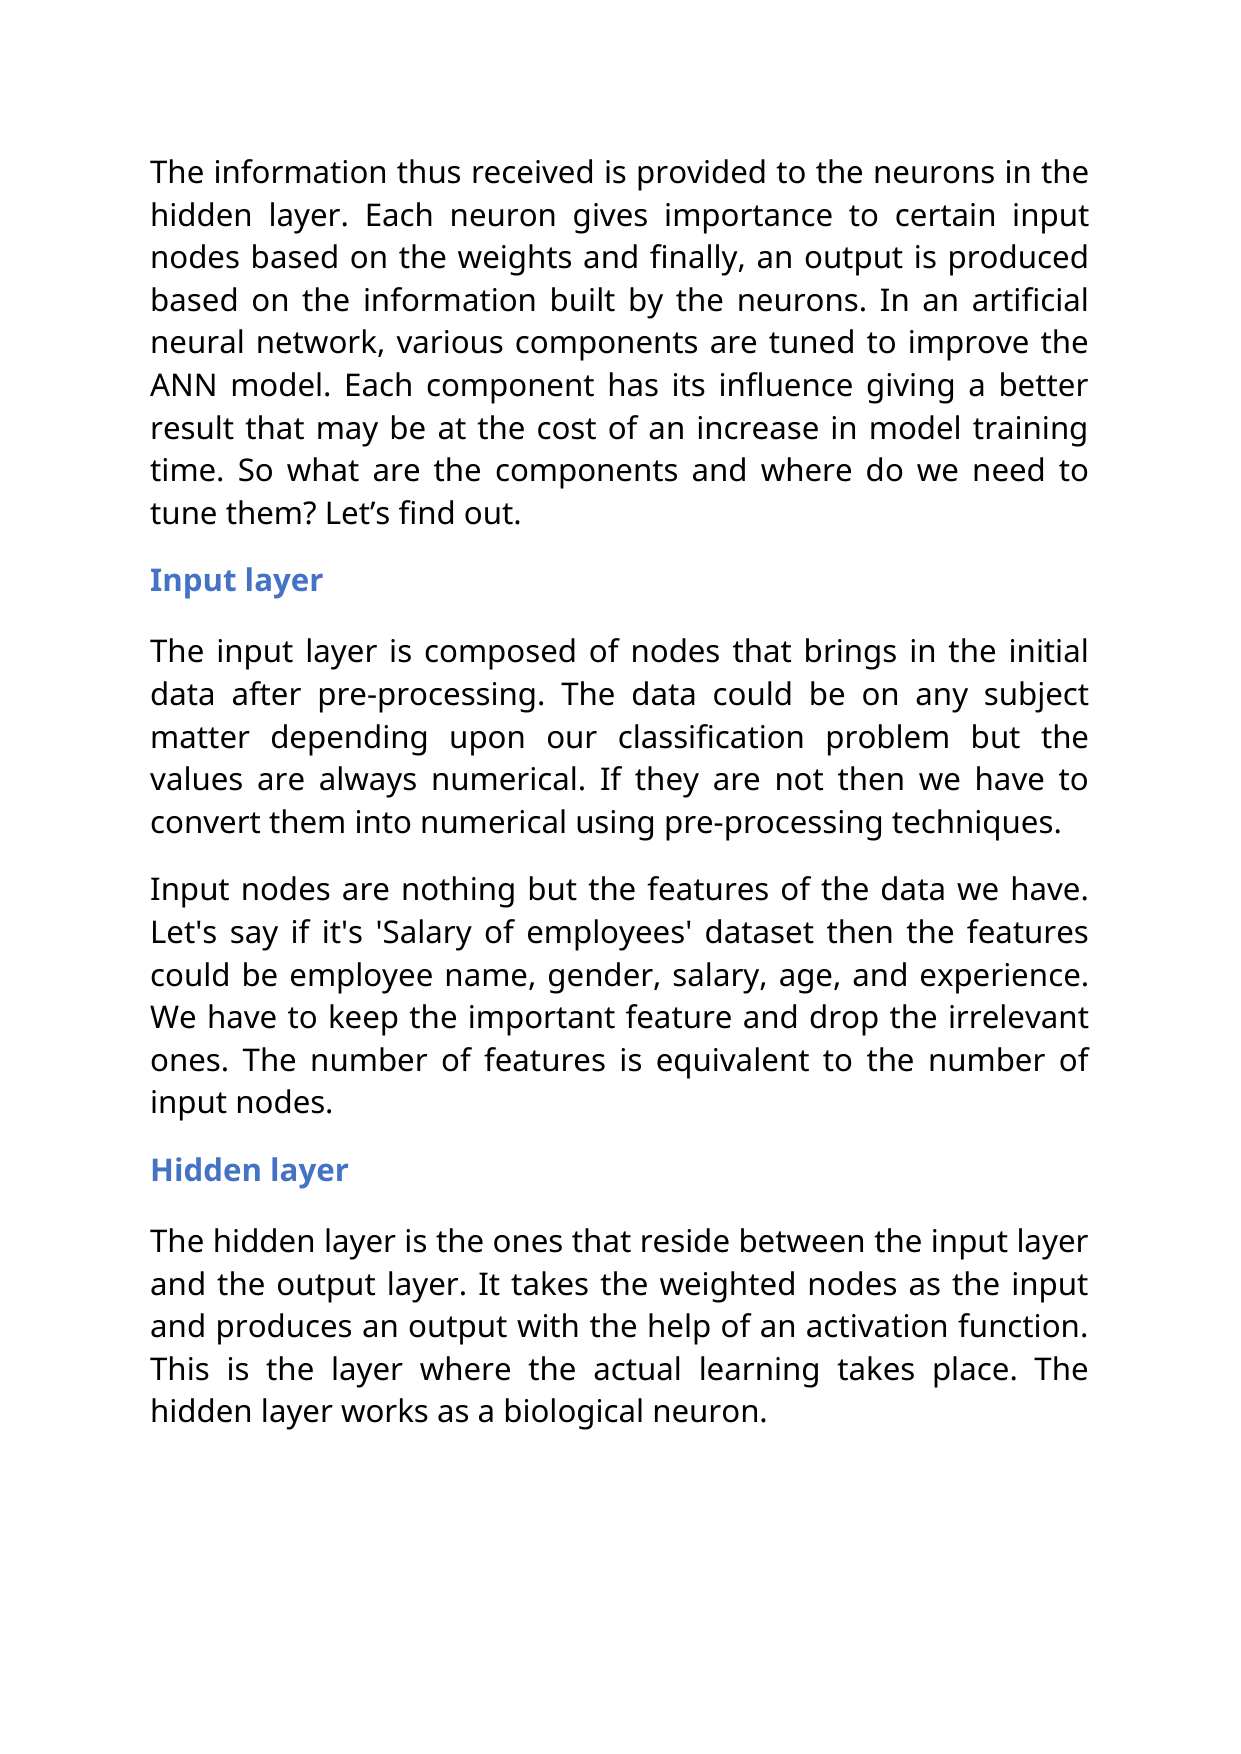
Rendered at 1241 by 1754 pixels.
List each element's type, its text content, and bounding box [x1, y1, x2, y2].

text The input layer is composed of nodes that brings in the initial data after pre-processing. The data could be on any subject matter depending upon our classification problem but the values are always numerical. If they are not then we have to convert them into numerical using pre-processing techniques. [150, 629, 1090, 842]
text Input nodes are nothing but the features of the data we have. Let's say if it's 'Salary of employees' dataset then the features could be employee name, gender, salary, age, and experience. We have to keep the important feature and drop the irrelevant ones. The number of features is equivalent to the number of input nodes. [150, 867, 1090, 1123]
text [150, 150, 1090, 533]
subtitle Hidden layer [150, 1148, 1090, 1191]
subtitle Input layer [150, 558, 1090, 601]
text The hidden layer is the ones that reside between the input layer and the output layer. It takes the weighted nodes as the input and produces an output with the help of an activation function. This is the layer where the actual learning takes place. The hidden layer works as a biological neuron. [150, 1219, 1090, 1432]
